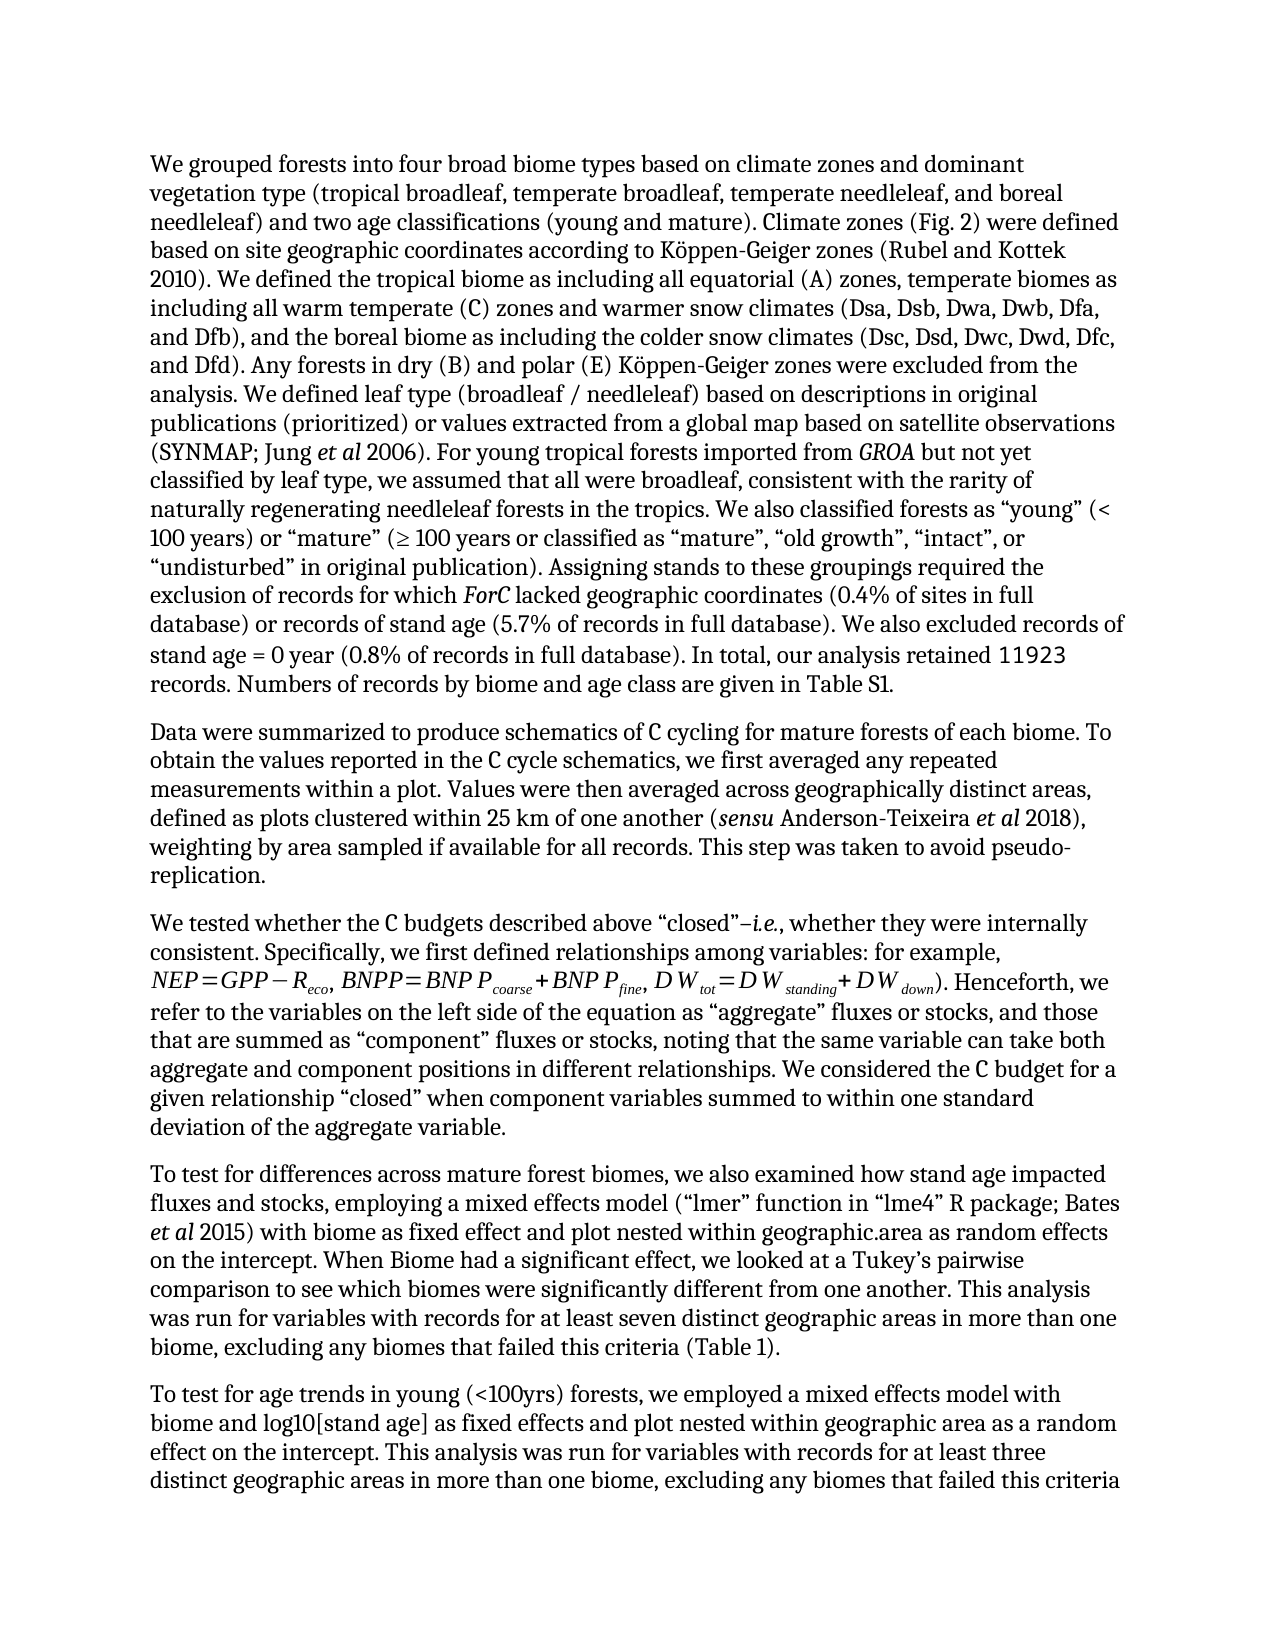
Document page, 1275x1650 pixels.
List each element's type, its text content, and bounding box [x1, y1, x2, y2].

text Data were summarized to produce schematics of C cycling for mature forests of each biome. To obtain the values reported in the C cycle schematics, we first averaged any repeated measurements within a plot. Values were then averaged across geographically distinct areas, defined as plots clustered within 25 km of one another (sensu Anderson-Teixeira et al 2018), weighting by area sampled if available for all records. This step was taken to avoid pseudo-replication. [150, 717, 1125, 890]
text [150, 1380, 1125, 1495]
text To test for differences across mature forest biomes, we also examined how stand age impacted fluxes and stocks, employing a mixed effects model (“lmer” function in “lme4” R package; Bates et al 2015) with biome as fixed effect and plot nested within geographic.area as random effects on the intercept. When Biome had a significant effect, we looked at a Tukey’s pairwise comparison to see which biomes were significantly different from one another. This analysis was run for variables with records for at least seven distinct geographic areas in more than one biome, excluding any biomes that failed this criteria (Table 1). [150, 1160, 1125, 1361]
text We tested whether the C budgets described above “closed”–i.e., whether they were internally consistent. Specifically, we first defined relationships among variables: for example, , , ). Henceforth, we refer to the variables on the left side of the equation as “aggregate” fluxes or stocks, and those that are summed as “component” fluxes or stocks, noting that the same variable can take both aggregate and component positions in different relationships. We considered the C budget for a given relationship “closed” when component variables summed to within one standard deviation of the aggregate variable. [150, 909, 1125, 1141]
text We grouped forests into four broad biome types based on climate zones and dominant vegetation type (tropical broadleaf, temperate broadleaf, temperate needleleaf, and boreal needleleaf) and two age classifications (young and mature). Climate zones (Fig. 2) were defined based on site geographic coordinates according to Köppen-Geiger zones (Rubel and Kottek 2010). We defined the tropical biome as including all equatorial (A) zones, temperate biomes as including all warm temperate (C) zones and warmer snow climates (Dsa, Dsb, Dwa, Dwb, Dfa, and Dfb), and the boreal biome as including the colder snow climates (Dsc, Dsd, Dwc, Dwd, Dfc, and Dfd). Any forests in dry (B) and polar (E) Köppen-Geiger zones were excluded from the analysis. We defined leaf type (broadleaf / needleleaf) based on descriptions in original publications (prioritized) or values extracted from a global map based on satellite observations (SYNMAP; Jung et al 2006). For young tropical forests imported from GROA but not yet classified by leaf type, we assumed that all were broadleaf, consistent with the rarity of naturally regenerating needleleaf forests in the tropics. We also classified forests as “young” (< 100 years) or “mature” ( 100 years or classified as “mature”, “old growth”, “intact”, or “undisturbed” in original publication). Assigning stands to these groupings required the exclusion of records for which ForC lacked geographic coordinates (0.4% of sites in full database) or records of stand age (5.7% of records in full database). We also excluded records of stand age = 0 year (0.8% of records in full database). In total, our analysis retained 11923 records. Numbers of records by biome and age class are given in Table S1. [150, 150, 1125, 699]
